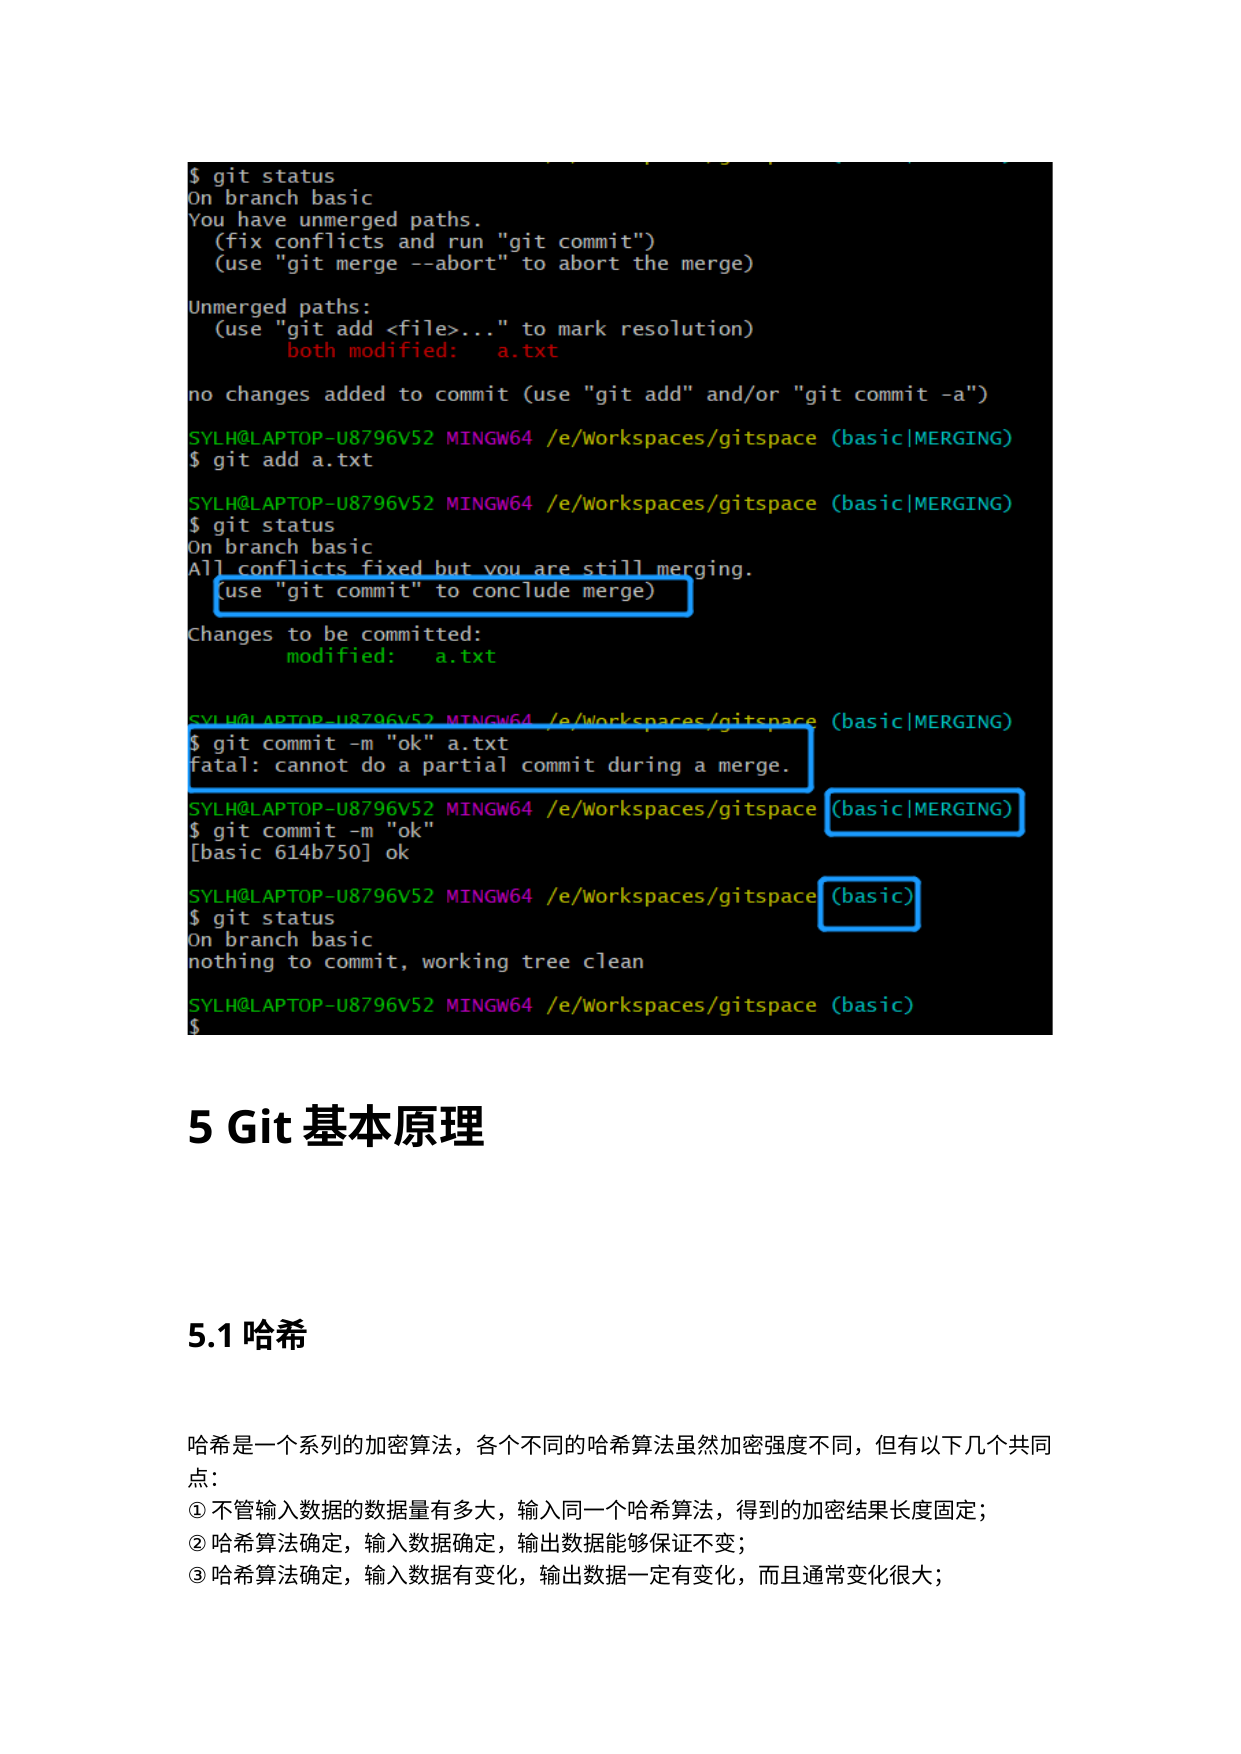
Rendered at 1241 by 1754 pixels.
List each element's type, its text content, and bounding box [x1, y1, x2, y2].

subtitle 5 Git基本原理 [187, 1075, 1053, 1172]
picture [187, 162, 1053, 1035]
subtitle 5.1哈希 [187, 1301, 1053, 1366]
text ②哈希算法确定，输入数据确定，输出数据能够保证不变； [187, 1525, 1053, 1558]
text ①不管输入数据的数据量有多大，输入同一个哈希算法，得到的加密结果长度固定； [187, 1493, 1053, 1525]
text 哈希是一个系列的加密算法，各个不同的哈希算法虽然加密强度不同，但有以下几个共同点： [187, 1428, 1053, 1493]
text ③哈希算法确定，输入数据有变化，输出数据一定有变化，而且通常变化很大； [187, 1558, 1053, 1590]
